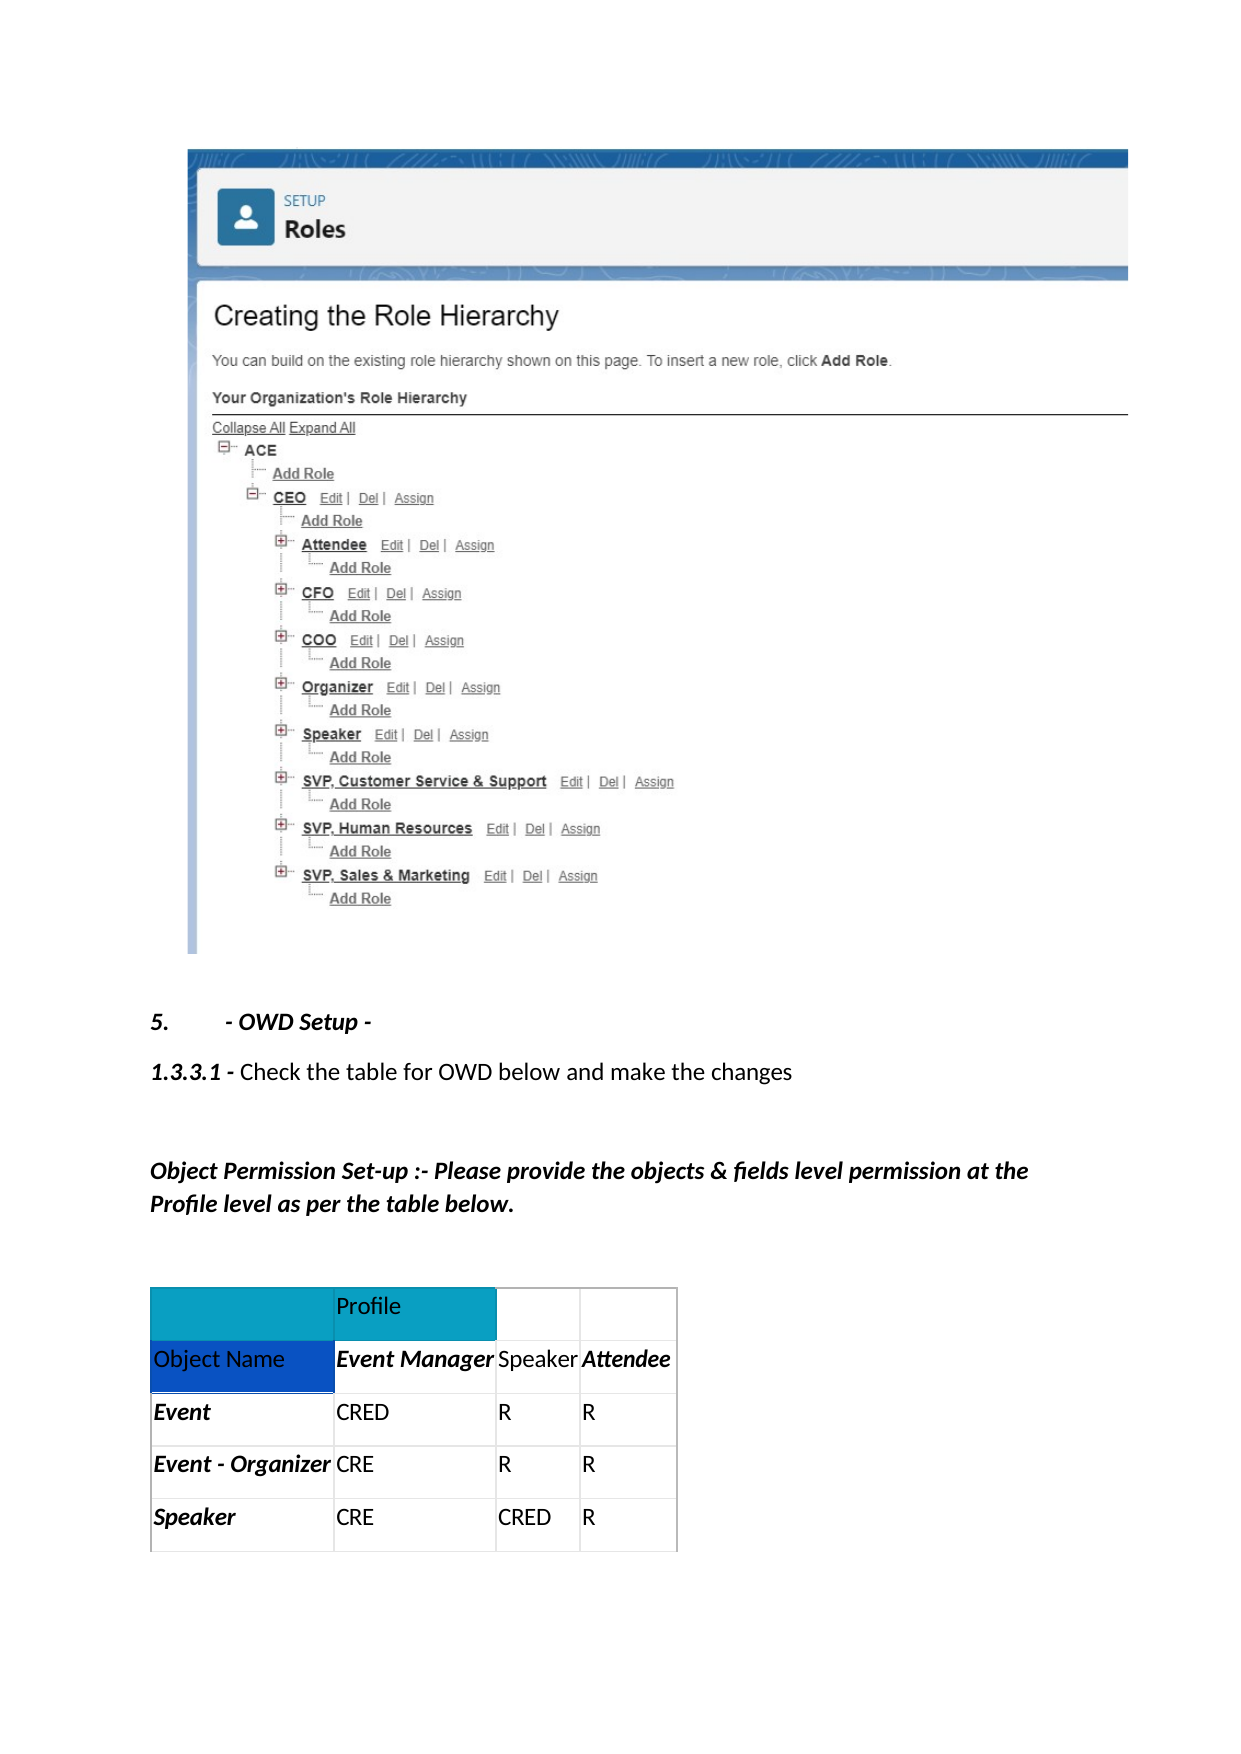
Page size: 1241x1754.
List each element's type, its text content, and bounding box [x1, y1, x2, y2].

table_cell Event Manager [335, 1341, 495, 1392]
table_cell Speaker [152, 1499, 333, 1551]
text Object Permission Set-up :- Please provide the objects & ﬁelds level permission at the Proﬁle level as per the table below. [150, 1155, 1088, 1218]
table_cell Attendee [581, 1341, 676, 1392]
table_cell Event [152, 1394, 333, 1445]
table_header [152, 1289, 333, 1340]
table_cell R [581, 1499, 676, 1551]
table_cell R [497, 1394, 579, 1445]
table_cell R [581, 1394, 676, 1445]
table_cell Event - Organizer [152, 1447, 333, 1498]
table_cell Speaker [497, 1341, 579, 1392]
table_cell Object Name [152, 1341, 333, 1392]
table_cell CRED [497, 1499, 579, 1551]
table_cell R [497, 1447, 579, 1498]
table_header [581, 1289, 676, 1340]
table_cell R [581, 1447, 676, 1498]
table_header Proﬁle [335, 1289, 495, 1340]
text 1.3.3.1 - Check the table for OWD below and make the changes [150, 1056, 1176, 1086]
table_cell CRE [335, 1447, 495, 1498]
table_header [497, 1289, 579, 1340]
table_cell CRED [335, 1394, 495, 1445]
picture [187, 147, 1129, 954]
list - OWD Setup - [150, 1006, 1176, 1037]
table_cell CRE [335, 1499, 495, 1551]
